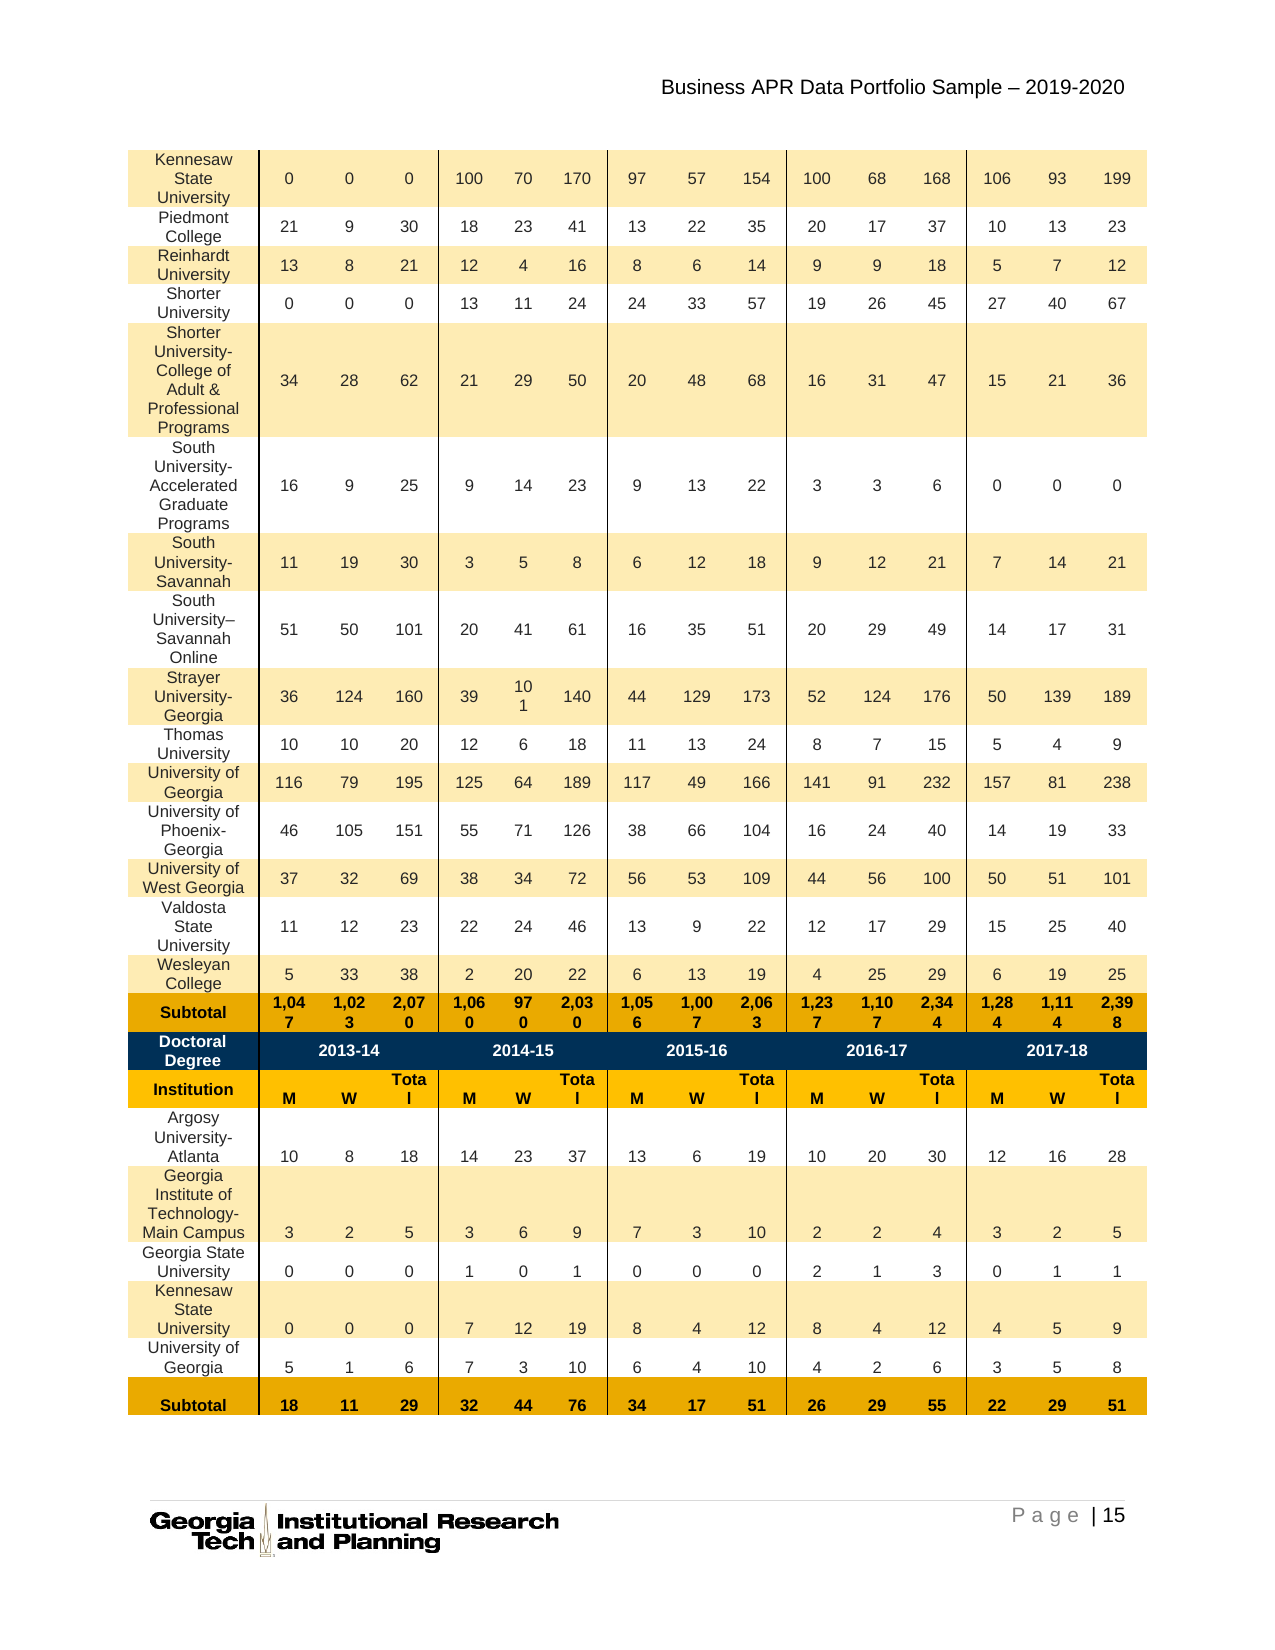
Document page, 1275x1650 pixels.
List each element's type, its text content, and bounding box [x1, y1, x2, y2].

table_cell 9 [1087, 725, 1147, 763]
table_cell 20 [439, 591, 499, 667]
table_cell 9 [319, 208, 379, 246]
table_cell 8 [547, 533, 607, 591]
table_cell 20 [787, 591, 847, 667]
table_cell 47 [907, 323, 966, 437]
table_cell 22 [727, 438, 786, 533]
table_cell 13 [439, 284, 499, 322]
table_cell 49 [907, 591, 966, 667]
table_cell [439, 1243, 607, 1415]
table_cell South University-Accelerated Graduate Programs [128, 438, 258, 533]
table_cell 4 [499, 246, 547, 284]
table_cell 27 [967, 284, 1027, 322]
table_cell 117 [608, 763, 667, 802]
table_cell 31 [1087, 591, 1147, 667]
table_cell 48 [667, 323, 727, 437]
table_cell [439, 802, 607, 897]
table_cell 21 [1087, 533, 1147, 591]
table_cell 9 [847, 246, 907, 284]
table_cell 16 [260, 438, 319, 533]
table_cell 33 [667, 284, 727, 322]
table_cell 34 [260, 323, 319, 437]
table_cell South University-Savannah [128, 533, 258, 591]
table_cell 173 [727, 668, 786, 725]
table_cell 9 [787, 246, 847, 284]
table_cell 6 [499, 725, 547, 763]
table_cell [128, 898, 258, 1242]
table_cell 23 [499, 208, 547, 246]
table_cell 67 [1087, 284, 1147, 322]
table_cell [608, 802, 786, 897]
table_cell 199 [1087, 150, 1147, 207]
table_cell 232 [907, 763, 966, 802]
table_cell Strayer University-Georgia [128, 668, 258, 725]
table_cell 124 [319, 668, 379, 725]
table_cell 91 [847, 763, 907, 802]
table_cell 30 [379, 533, 438, 591]
table_cell 49 [667, 763, 727, 802]
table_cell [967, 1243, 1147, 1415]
table_cell 21 [907, 533, 966, 591]
table_cell 100 [439, 150, 499, 207]
table_cell 21 [439, 323, 499, 437]
table_cell 12 [847, 533, 907, 591]
table_cell Piedmont College [128, 208, 258, 246]
table_cell 139 [1027, 668, 1087, 725]
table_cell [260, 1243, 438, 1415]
table_cell 36 [260, 668, 319, 725]
table_cell 50 [967, 668, 1027, 725]
table_cell 0 [1087, 438, 1147, 533]
table_cell 106 [967, 150, 1027, 207]
table_cell 12 [1087, 246, 1147, 284]
table_cell 10 [260, 725, 319, 763]
table_cell 0 [379, 284, 438, 322]
table_cell 93 [1027, 150, 1087, 207]
table_cell 19 [787, 284, 847, 322]
table_cell 18 [727, 533, 786, 591]
table_cell 3 [847, 438, 907, 533]
table_cell 0 [379, 150, 438, 207]
table_cell 6 [667, 246, 727, 284]
table_cell 18 [439, 208, 499, 246]
table_cell 0 [319, 284, 379, 322]
table_cell 124 [847, 668, 907, 725]
table_cell 10 [319, 725, 379, 763]
table_cell 11 [608, 725, 667, 763]
table_cell 29 [499, 323, 547, 437]
table_cell 37 [907, 208, 966, 246]
table_cell 15 [967, 323, 1027, 437]
table_cell 0 [260, 284, 319, 322]
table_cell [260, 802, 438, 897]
table_cell 11 [499, 284, 547, 322]
table_cell 5 [967, 725, 1027, 763]
table_cell 30 [379, 208, 438, 246]
table_cell 9 [608, 438, 667, 533]
table_cell 23 [1087, 208, 1147, 246]
table_cell Thomas University [128, 725, 258, 763]
table_cell 100 [787, 150, 847, 207]
table_cell 52 [787, 668, 847, 725]
table_cell 20 [608, 323, 667, 437]
table_cell 29 [847, 591, 907, 667]
table_cell 21 [1027, 323, 1087, 437]
table_cell 9 [787, 533, 847, 591]
table_cell 81 [1027, 763, 1087, 802]
table_cell 157 [967, 763, 1027, 802]
table_cell 4 [1027, 725, 1087, 763]
table_cell 19 [319, 533, 379, 591]
table_cell 21 [260, 208, 319, 246]
table_cell 0 [319, 150, 379, 207]
table_cell 7 [847, 725, 907, 763]
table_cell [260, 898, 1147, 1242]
table_cell 3 [787, 438, 847, 533]
table_cell 62 [379, 323, 438, 437]
table_cell 6 [608, 533, 667, 591]
table_cell 0 [1027, 438, 1087, 533]
table_cell 70 [499, 150, 547, 207]
table_cell 9 [319, 438, 379, 533]
table_cell 13 [1027, 208, 1087, 246]
table_cell 160 [379, 668, 438, 725]
table_cell 16 [787, 323, 847, 437]
table_cell 44 [608, 668, 667, 725]
table_cell 176 [907, 668, 966, 725]
table_cell South University–Savannah Online [128, 591, 258, 667]
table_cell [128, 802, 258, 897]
table_cell 24 [547, 284, 607, 322]
picture [150, 1503, 559, 1557]
table_cell 5 [967, 246, 1027, 284]
table_cell 116 [260, 763, 319, 802]
table_cell 13 [667, 725, 727, 763]
table_cell 26 [847, 284, 907, 322]
table_cell 189 [547, 763, 607, 802]
table_cell 64 [499, 763, 547, 802]
table_cell 40 [1027, 284, 1087, 322]
table_cell 41 [547, 208, 607, 246]
table_cell 57 [727, 284, 786, 322]
table_cell 9 [439, 438, 499, 533]
table_cell Kennesaw State University [128, 150, 258, 207]
table_cell 20 [787, 208, 847, 246]
table_cell 41 [499, 591, 547, 667]
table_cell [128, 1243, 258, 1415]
table_cell 125 [439, 763, 499, 802]
table_cell 141 [787, 763, 847, 802]
table_cell 10 [967, 208, 1027, 246]
table_cell 50 [547, 323, 607, 437]
table_cell 51 [727, 591, 786, 667]
table_cell Shorter University-College of Adult & Professional Programs [128, 323, 258, 437]
table_cell 13 [667, 438, 727, 533]
table_cell 14 [967, 591, 1027, 667]
table_cell 101 [499, 668, 547, 725]
table_cell 0 [260, 150, 319, 207]
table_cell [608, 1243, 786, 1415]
table_cell 36 [1087, 323, 1147, 437]
table_cell 168 [907, 150, 966, 207]
table_cell 35 [667, 591, 727, 667]
table_cell Reinhardt University [128, 246, 258, 284]
table_cell 13 [260, 246, 319, 284]
table_cell 101 [379, 591, 438, 667]
table_cell Shorter University [128, 284, 258, 322]
table_cell 170 [547, 150, 607, 207]
table_cell 8 [319, 246, 379, 284]
table_cell 14 [499, 438, 547, 533]
table_cell 14 [1027, 533, 1087, 591]
table_cell 25 [379, 438, 438, 533]
table_cell 51 [260, 591, 319, 667]
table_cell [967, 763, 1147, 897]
table_cell 16 [547, 246, 607, 284]
table_cell 5 [499, 533, 547, 591]
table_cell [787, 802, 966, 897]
table_cell 12 [439, 246, 499, 284]
table_cell 3 [439, 533, 499, 591]
table_cell 23 [547, 438, 607, 533]
table_cell 24 [608, 284, 667, 322]
table_cell 189 [1087, 668, 1147, 725]
table_cell 7 [1027, 246, 1087, 284]
table_cell 68 [727, 323, 786, 437]
table_cell 35 [727, 208, 786, 246]
table_cell 154 [727, 150, 786, 207]
table_cell 21 [379, 246, 438, 284]
table_cell 15 [907, 725, 966, 763]
table_cell University of Georgia [128, 763, 258, 802]
table_cell 20 [379, 725, 438, 763]
table_cell 31 [847, 323, 907, 437]
table_cell 8 [787, 725, 847, 763]
table_cell 57 [667, 150, 727, 207]
table_cell 18 [907, 246, 966, 284]
table_cell 6 [907, 438, 966, 533]
table_cell 13 [608, 208, 667, 246]
table_cell 166 [727, 763, 786, 802]
table_cell 12 [667, 533, 727, 591]
table_cell 68 [847, 150, 907, 207]
table_cell 17 [847, 208, 907, 246]
table_cell 45 [907, 284, 966, 322]
table_cell 39 [439, 668, 499, 725]
table_cell 18 [547, 725, 607, 763]
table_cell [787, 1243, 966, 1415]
table_cell 28 [319, 323, 379, 437]
table_cell 12 [439, 725, 499, 763]
table_cell 14 [727, 246, 786, 284]
table_cell 11 [260, 533, 319, 591]
table_cell 8 [608, 246, 667, 284]
table_cell 22 [667, 208, 727, 246]
table_cell 79 [319, 763, 379, 802]
table_cell 7 [967, 533, 1027, 591]
table_cell 50 [319, 591, 379, 667]
table_cell 195 [379, 763, 438, 802]
table_cell 24 [727, 725, 786, 763]
table_cell 0 [967, 438, 1027, 533]
table_cell 17 [1027, 591, 1087, 667]
table_cell 61 [547, 591, 607, 667]
table_cell 16 [608, 591, 667, 667]
table_cell 129 [667, 668, 727, 725]
table_cell 140 [547, 668, 607, 725]
table_cell 97 [608, 150, 667, 207]
